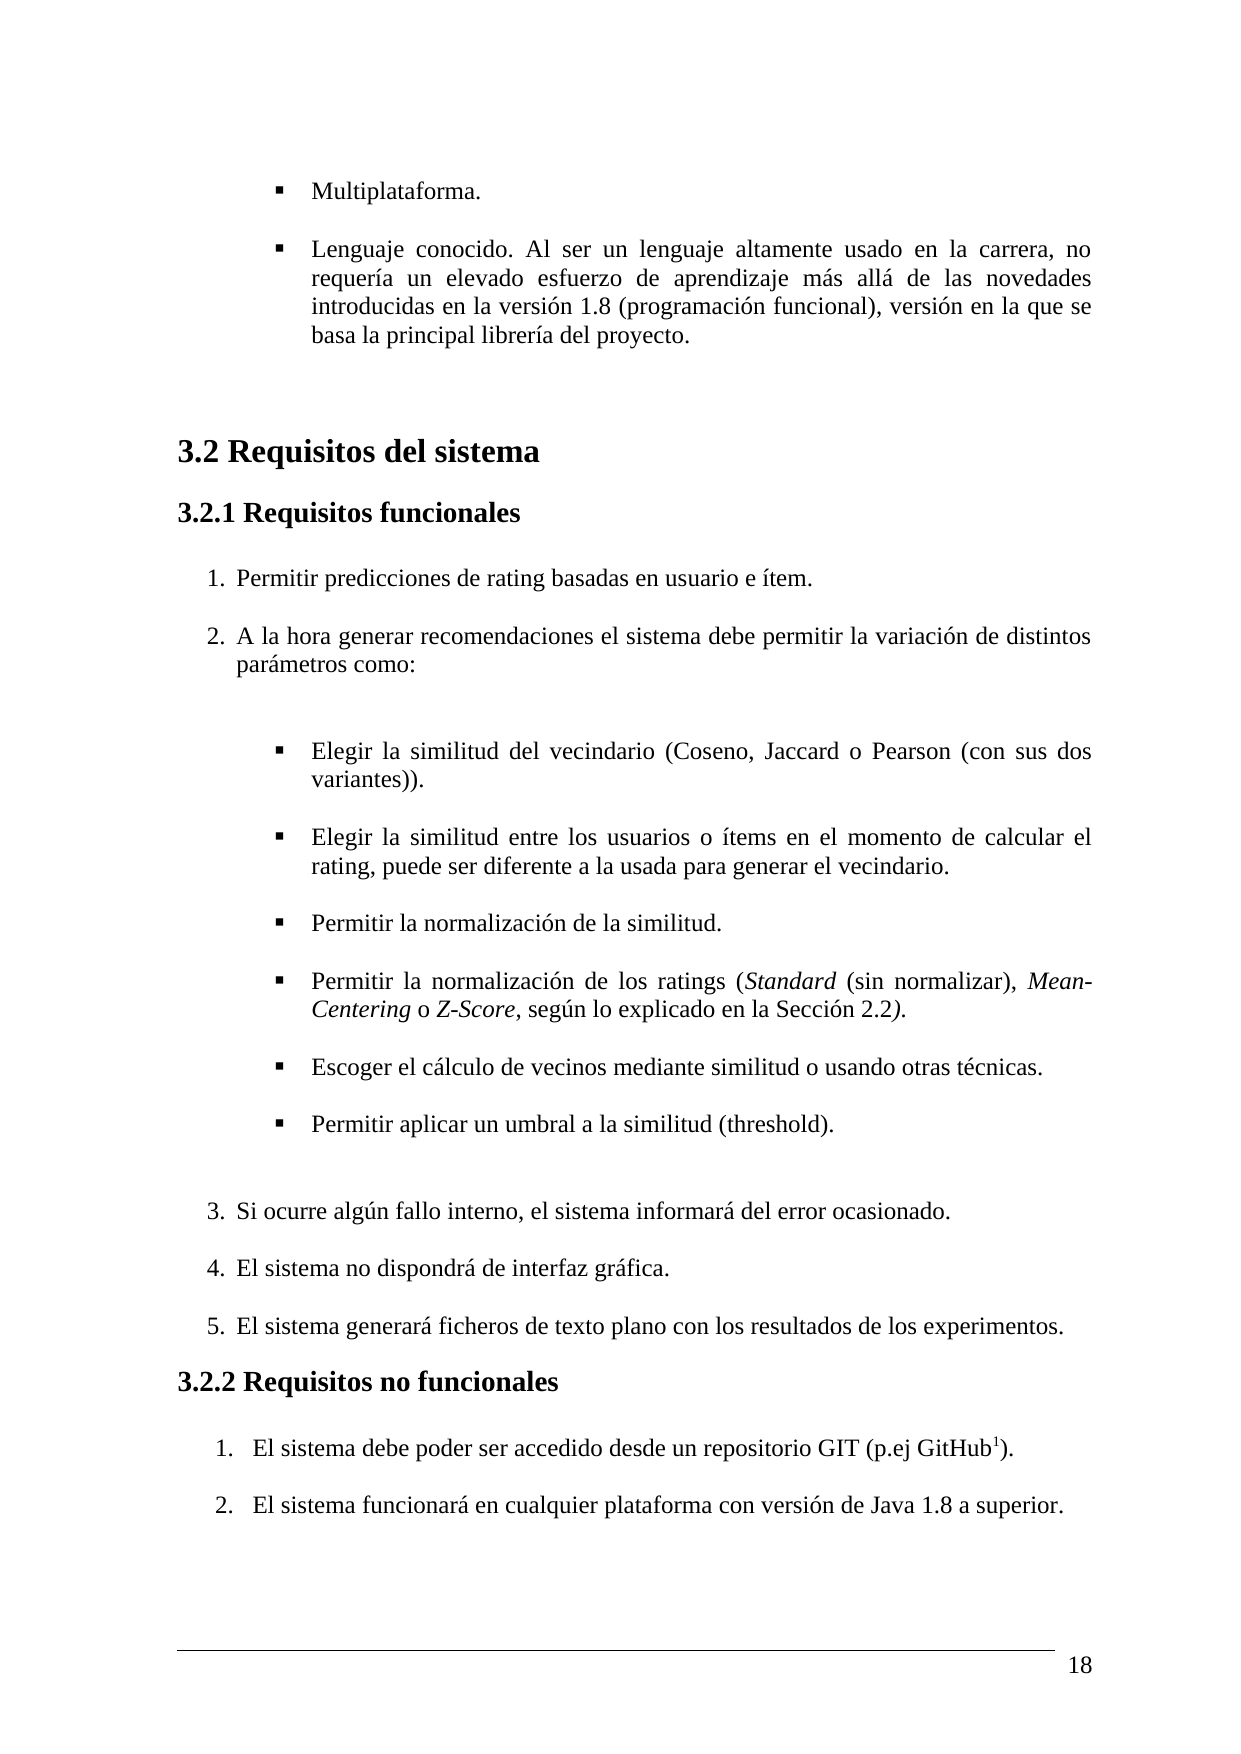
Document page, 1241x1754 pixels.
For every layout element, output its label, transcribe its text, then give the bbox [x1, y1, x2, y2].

list Escoger el cálculo de vecinos mediante similitud o usando otras técnicas. [274, 1052, 1092, 1081]
list Si ocurre algún fallo interno, el sistema informará del error ocasionado. [207, 1196, 1092, 1224]
subtitle Requisitos funcionales [177, 495, 1092, 528]
subtitle Requisitos no funcionales [177, 1364, 1092, 1398]
subtitle Requisitos del sistema [177, 431, 1092, 470]
list Permitir predicciones de rating basadas en usuario e ítem. [207, 563, 1092, 592]
list Lenguaje conocido. Al ser un lenguaje altamente usado en la carrera, no requería un elevado esfuerzo de aprendizaje más allá de las novedades introducidas en la versión 1.8 (programación funcional), versión en la que se basa la principal librería del proyecto. [274, 234, 1092, 349]
list Permitir aplicar un umbral a la similitud (threshold). [274, 1109, 1092, 1138]
list Elegir la similitud del vecindario (Coseno, Jaccard o Pearson (con sus dos variantes)). [274, 736, 1092, 793]
list El sistema debe poder ser accedido desde un repositorio GIT (p.ej GitHub1). [215, 1433, 1092, 1462]
list Permitir la normalización de los ratings (Standard (sin normalizar), Mean-Centering o Z-Score, según lo explicado en la Sección 2.2). [274, 966, 1092, 1023]
list El sistema funcionará en cualquier plataforma con versión de Java 1.8 a superior. [215, 1491, 1092, 1519]
list Elegir la similitud entre los usuarios o ítems en el momento de calcular el rating, puede ser diferente a la usada para generar el vecindario. [274, 822, 1092, 879]
list Permitir la normalización de la similitud. [274, 908, 1092, 937]
list El sistema generará ficheros de texto plano con los resultados de los experimentos. [207, 1311, 1092, 1339]
list El sistema no dispondrá de interfaz gráfica. [207, 1253, 1092, 1282]
list A la hora generar recomendaciones el sistema debe permitir la variación de distintos parámetros como: [207, 621, 1092, 678]
list Multiplataforma. [274, 176, 1092, 205]
